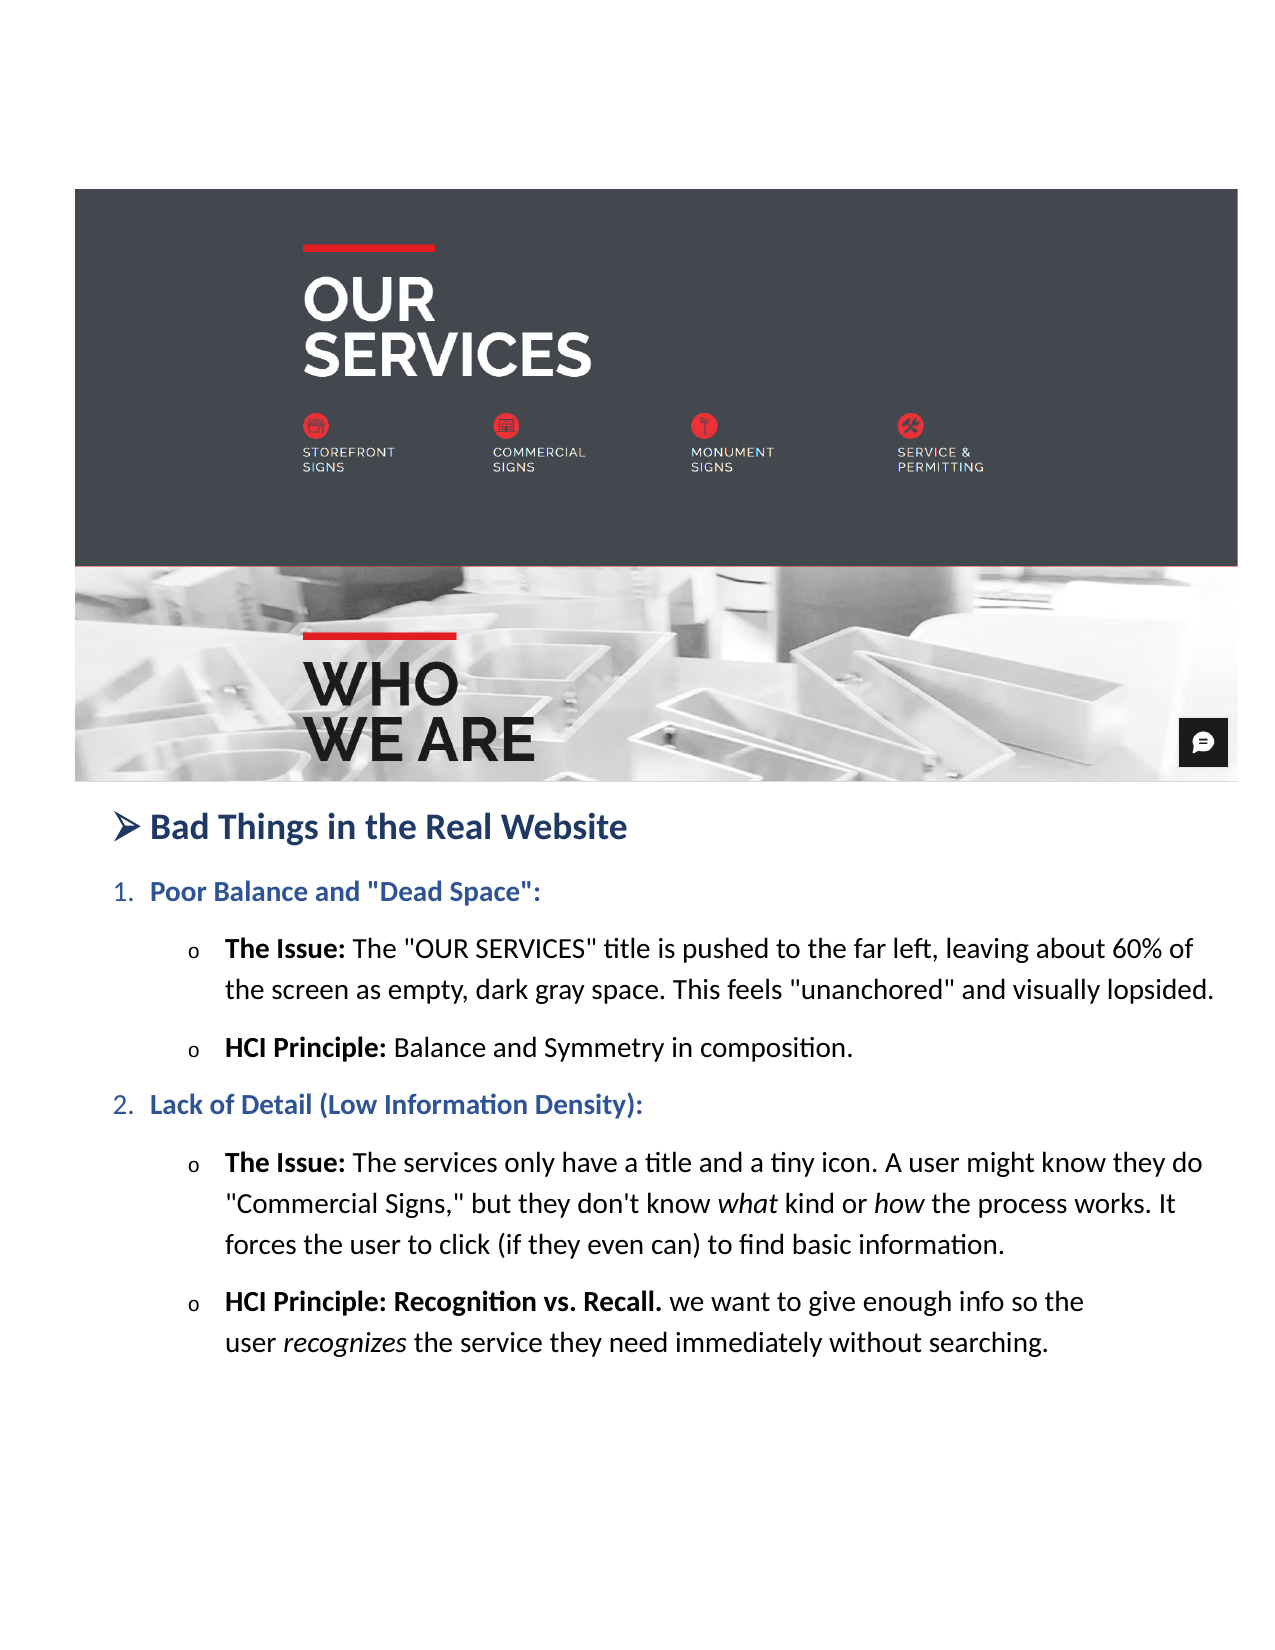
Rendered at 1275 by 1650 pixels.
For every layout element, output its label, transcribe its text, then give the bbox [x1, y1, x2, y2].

list HCI Principle: Balance and Symmetry in composition. [187, 1029, 1238, 1064]
list Bad Things in the Real Website [112, 803, 1238, 849]
list Poor Balance and "Dead Space": [112, 873, 1238, 908]
list Lack of Detail (Low Information Density): [112, 1086, 1238, 1122]
list The Issue: The "OUR SERVICES" title is pushed to the far left, leaving about 60% of the screen as empty, dark gray space. This feels "unanchored" and visually lopsided. [187, 930, 1238, 1007]
picture [75, 189, 1238, 782]
list The Issue: The services only have a title and a tiny icon. A user might know they do "Commercial Signs," but they don't know what kind or how the process works. It forces the user to click (if they even can) to find basic information. [187, 1144, 1238, 1261]
list HCI Principle: Recognition vs. Recall. we want to give enough info so the user recognizes the service they need immediately without searching. [187, 1283, 1238, 1360]
